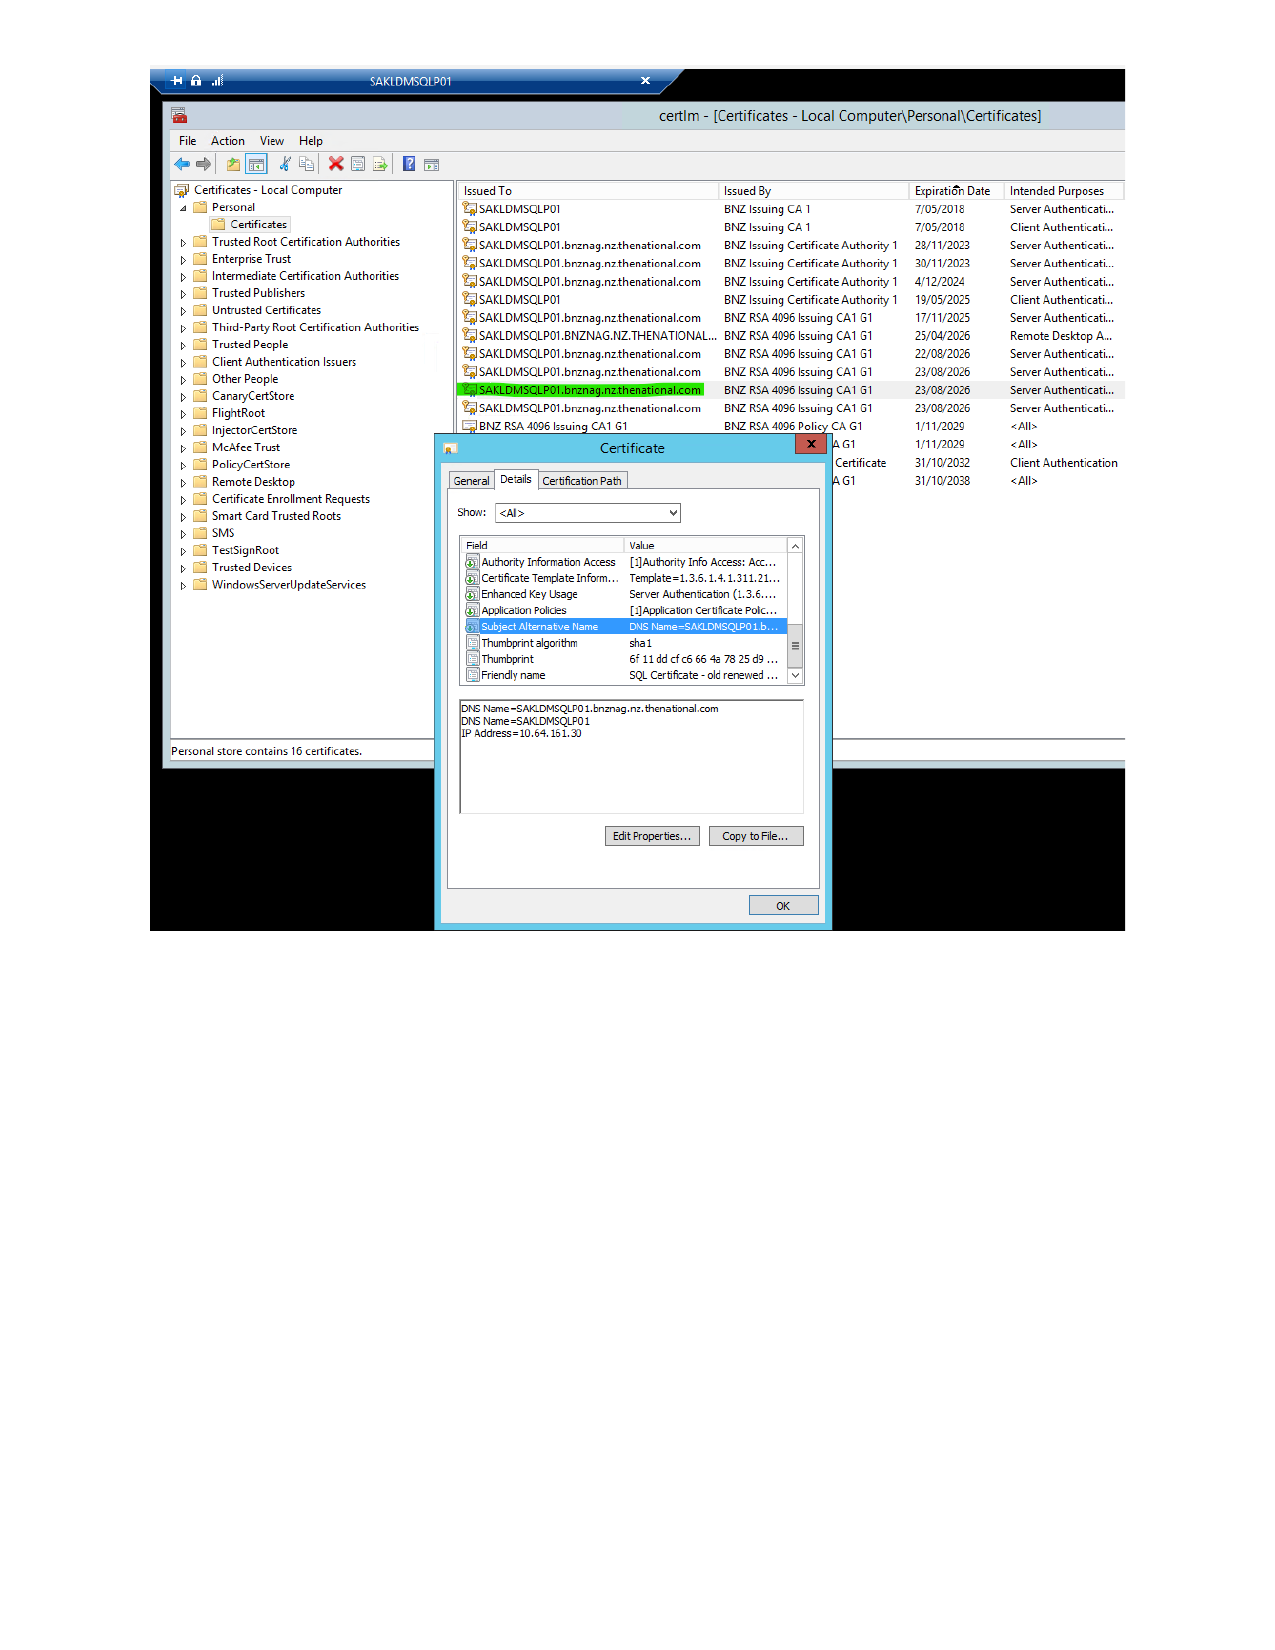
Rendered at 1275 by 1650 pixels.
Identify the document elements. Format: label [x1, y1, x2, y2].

picture [150, 65, 1125, 931]
